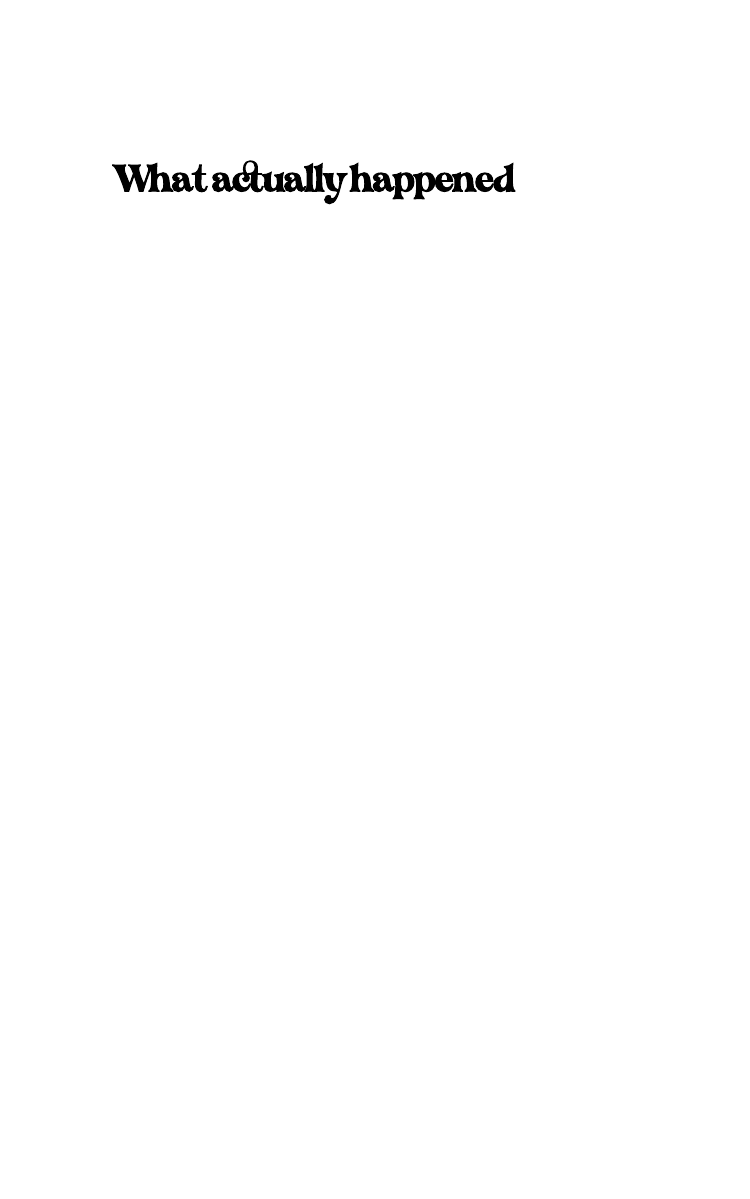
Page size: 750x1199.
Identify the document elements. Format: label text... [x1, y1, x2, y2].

subtitle What actually happened [112, 150, 637, 210]
